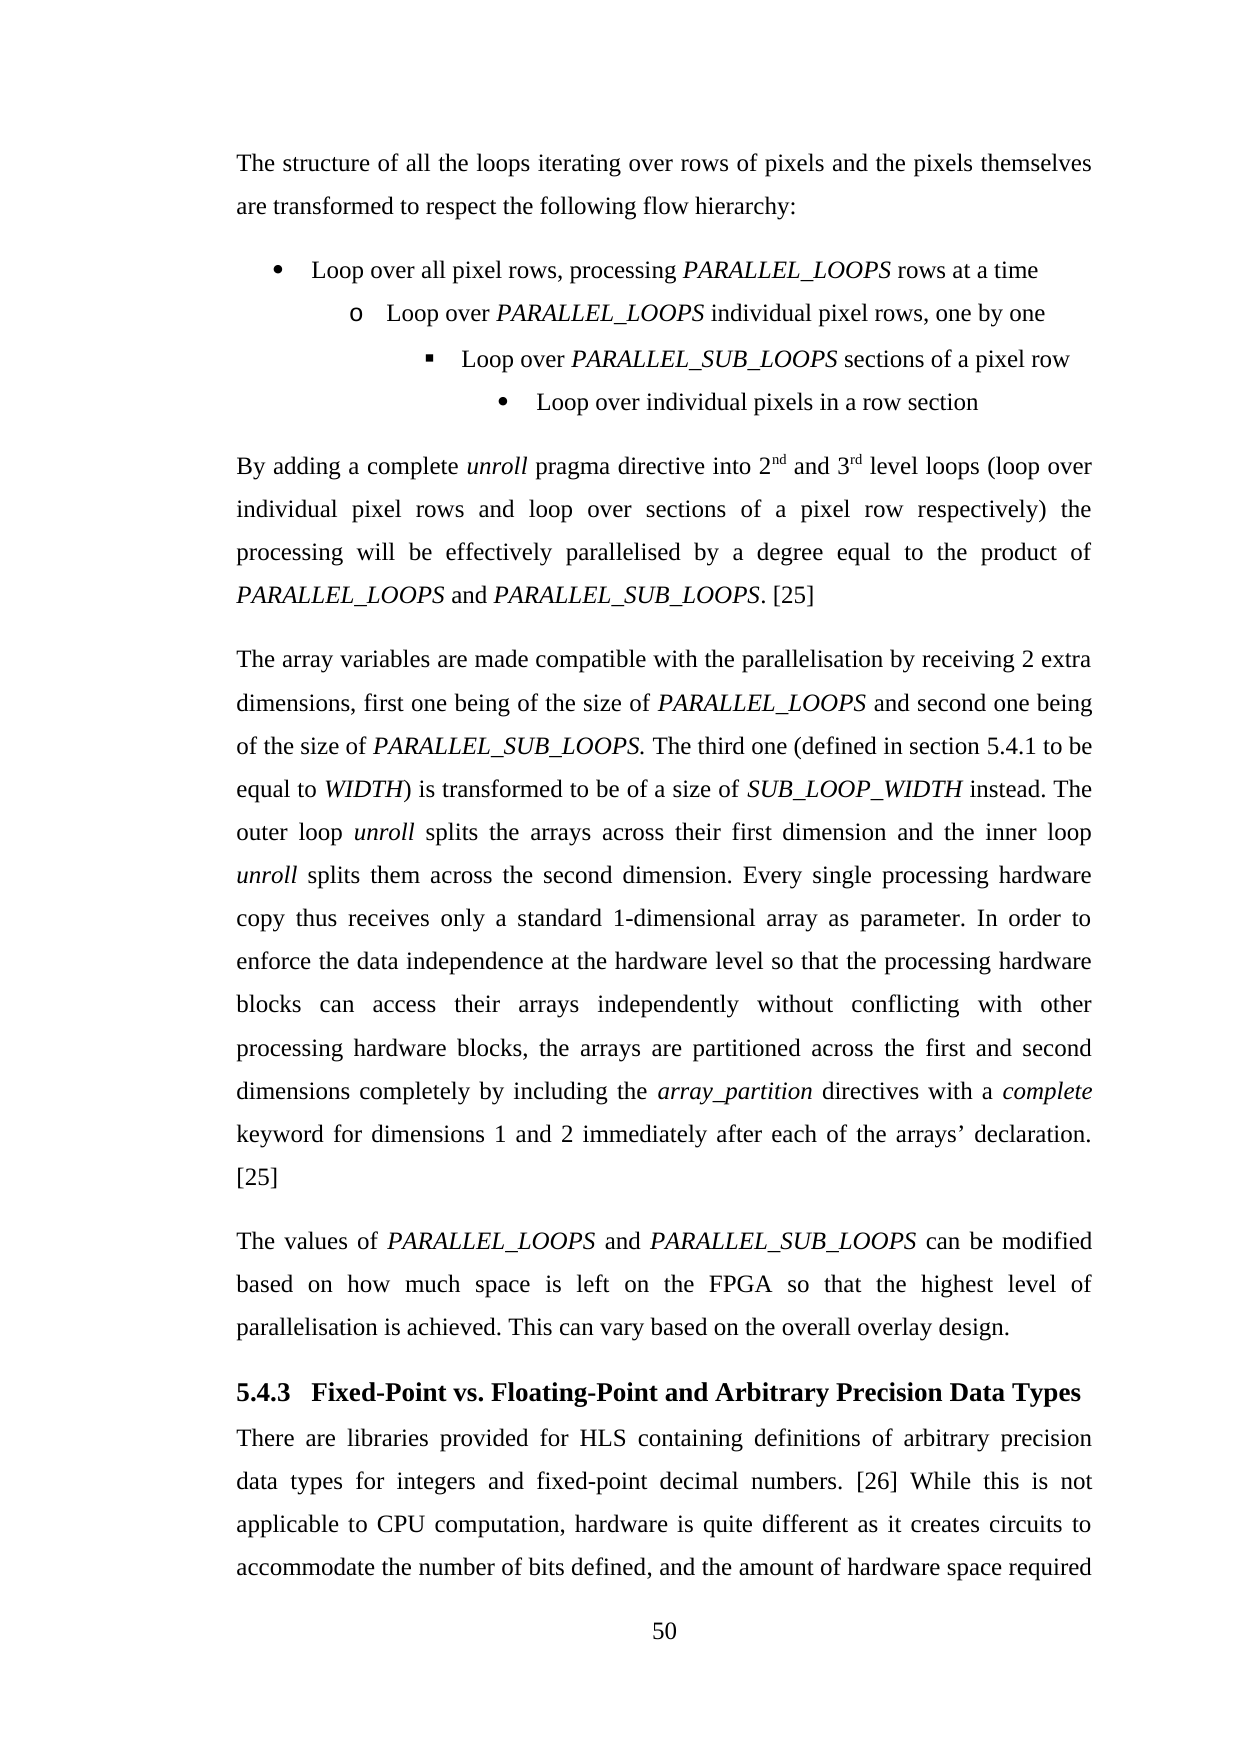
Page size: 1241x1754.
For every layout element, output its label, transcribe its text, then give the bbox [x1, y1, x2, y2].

list Loop over PARALLEL_LOOPS individual pixel rows, one by one [349, 298, 1092, 329]
text The structure of all the loops iterating over rows of pixels and the pixels themselves are transformed to respect the following flow hierarchy: [236, 148, 1092, 219]
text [236, 1423, 1092, 1581]
subtitle Fixed-Point vs. Floating-Point and Arbitrary Precision Data Types [236, 1376, 1092, 1407]
list Loop over all pixel rows, processing PARALLEL_LOOPS rows at a time [274, 255, 1092, 283]
text The values of PARALLEL_LOOPS and PARALLEL_SUB_LOOPS can be modified based on how much space is left on the FPGA so that the highest level of parallelisation is achieved. This can vary based on the overall overlay design. [236, 1226, 1092, 1341]
text By adding a complete unroll pragma directive into 2nd and 3rd level loops (loop over individual pixel rows and loop over sections of a pixel row respectively) the processing will be effectively parallelised by a degree equal to the product of PARALLEL_LOOPS and PARALLEL_SUB_LOOPS. [236, 451, 1092, 609]
list Loop over PARALLEL_SUB_LOOPS sections of a pixel row [424, 344, 1092, 373]
text The array variables are made compatible with the parallelisation by receiving 2 extra dimensions, first one being of the size of PARALLEL_LOOPS and second one being of the size of PARALLEL_SUB_LOOPS. The third one (defined in section 5.4.1 to be equal to WIDTH) is transformed to be of a size of SUB_LOOP_WIDTH instead. The outer loop unroll splits the arrays across their first dimension and the inner loop unroll splits them across the second dimension. Every single processing hardware copy thus receives only a standard 1-dimensional array as parameter. In order to enforce the data independence at the hardware level so that the processing hardware blocks can access their arrays independently without conflicting with other processing hardware blocks, the arrays are partitioned across the first and second dimensions completely by including the array_partition directives with a complete keyword for dimensions 1 and 2 immediately after each of the arrays’ declaration. [236, 644, 1092, 1191]
list Loop over individual pixels in a row section [499, 387, 1092, 416]
